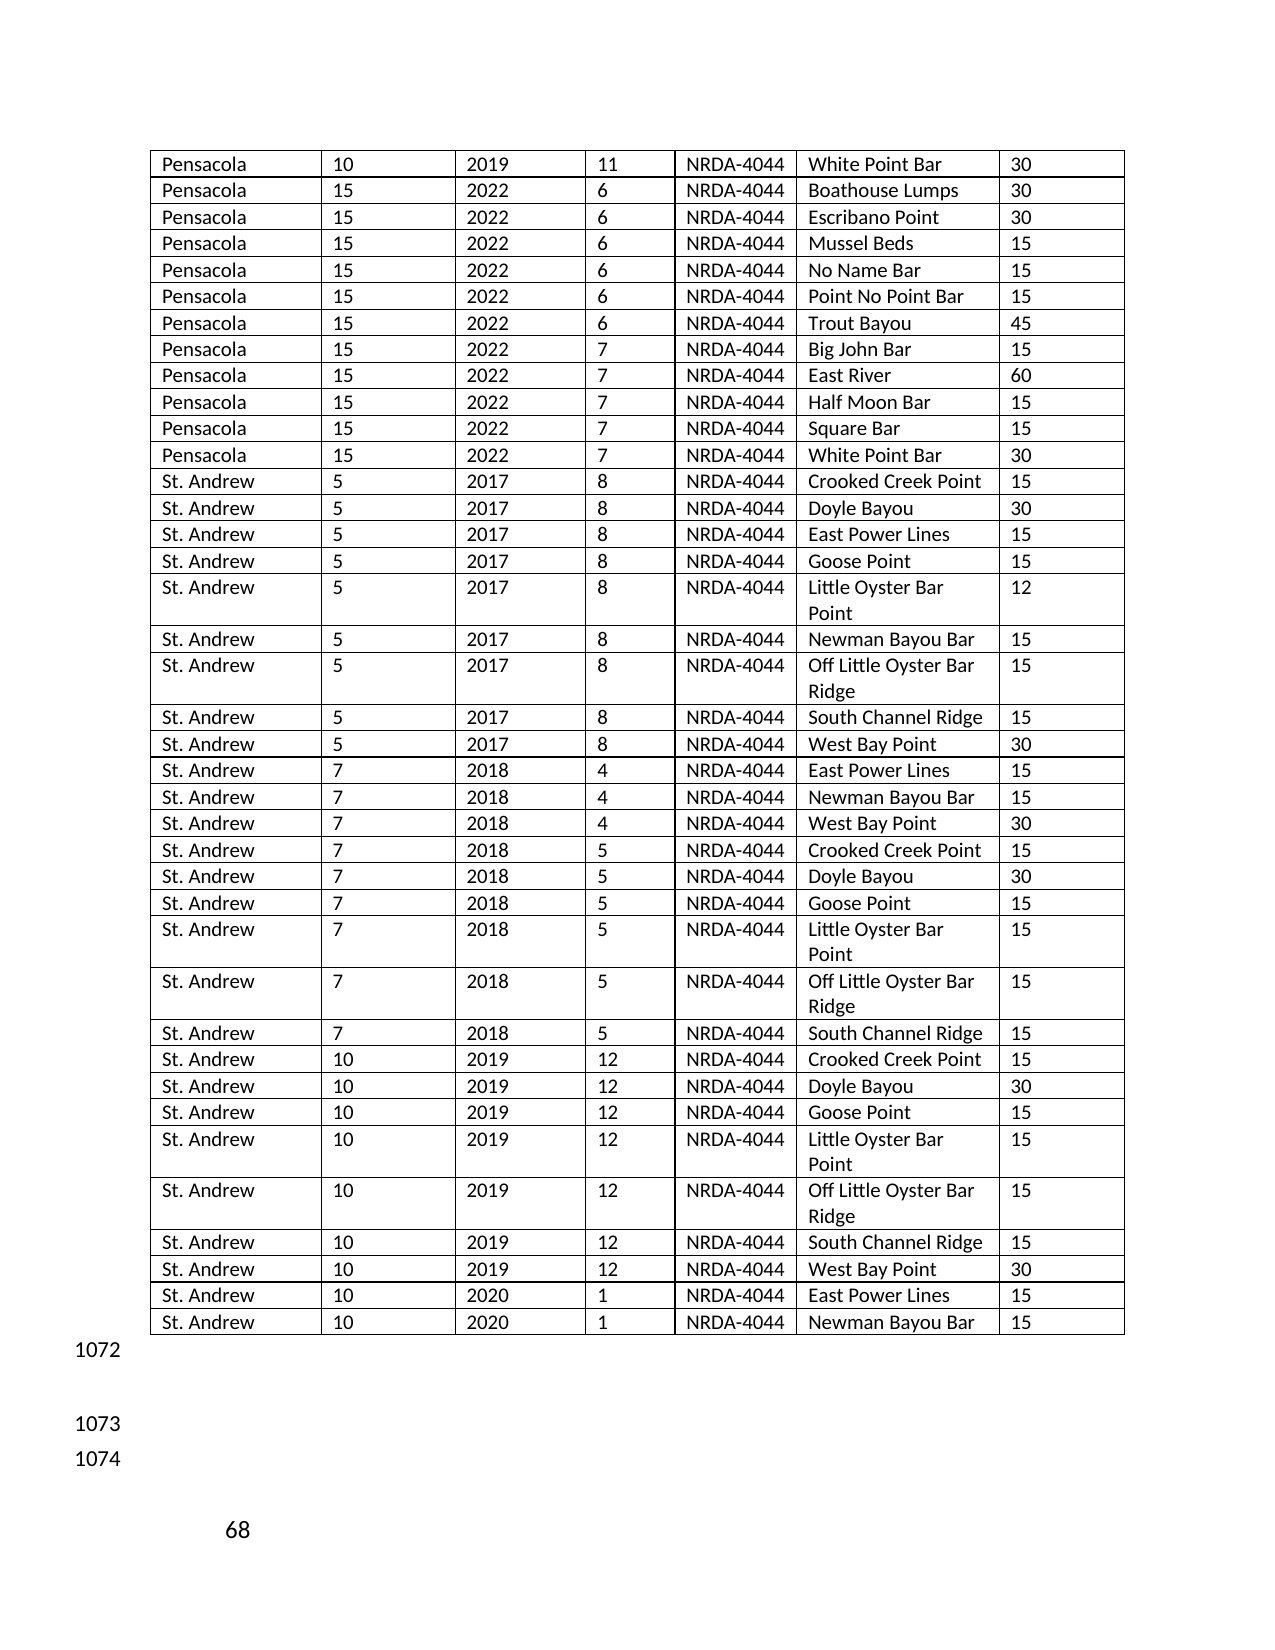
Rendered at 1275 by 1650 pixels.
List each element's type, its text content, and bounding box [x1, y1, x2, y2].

table_cell 15 [1000, 389, 1124, 414]
table_cell 30 [1000, 151, 1124, 176]
table_cell Crooked Creek Point [797, 469, 999, 494]
table_cell 12 [586, 1099, 674, 1125]
table_cell 7 [322, 758, 455, 783]
table_cell 5 [322, 574, 455, 625]
table_cell 2019 [456, 1099, 585, 1125]
table_cell 7 [322, 863, 455, 889]
table_cell 2022 [456, 442, 585, 467]
table_cell NRDA-4044 [676, 469, 796, 494]
table_cell 2019 [456, 1256, 585, 1281]
table_cell 15 [322, 230, 455, 256]
table_cell 7 [322, 916, 455, 967]
table_cell Pensacola [151, 442, 321, 467]
table_cell Pensacola [151, 389, 321, 414]
table_cell St. Andrew [151, 731, 321, 756]
table_cell St. Andrew [151, 784, 321, 809]
table_cell 12 [1000, 574, 1124, 625]
table_cell 15 [322, 257, 455, 282]
table_cell 15 [1000, 784, 1124, 809]
table_cell 15 [1000, 626, 1124, 652]
table_cell Pensacola [151, 257, 321, 282]
table_cell NRDA-4044 [676, 784, 796, 809]
table_cell St. Andrew [151, 810, 321, 836]
table_cell 10 [322, 1178, 455, 1228]
table_cell 10 [322, 1309, 455, 1334]
table_cell 8 [586, 574, 674, 625]
table_cell 45 [1000, 310, 1124, 335]
table_cell St. Andrew [151, 548, 321, 573]
table_cell 7 [586, 336, 674, 362]
table_cell Pensacola [151, 178, 321, 203]
table_cell NRDA-4044 [676, 916, 796, 967]
table_cell 10 [322, 1099, 455, 1125]
table_cell 15 [322, 336, 455, 362]
table_cell St. Andrew [151, 653, 321, 703]
table_cell St. Andrew [151, 758, 321, 783]
table_cell NRDA-4044 [676, 283, 796, 309]
table_cell 8 [586, 495, 674, 520]
table_cell 10 [322, 151, 455, 176]
table_cell 1 [586, 1283, 674, 1308]
table_cell Big John Bar [797, 336, 999, 362]
table_cell NRDA-4044 [676, 521, 796, 547]
table_cell 15 [1000, 416, 1124, 441]
table_cell St. Andrew [151, 1020, 321, 1045]
table_cell 30 [1000, 495, 1124, 520]
table_cell 2022 [456, 230, 585, 256]
table_cell Off Little Oyster Bar Ridge [797, 968, 999, 1019]
table_cell 8 [586, 653, 674, 703]
table_cell 2022 [456, 310, 585, 335]
table_cell 6 [586, 178, 674, 203]
table_cell NRDA-4044 [676, 1283, 796, 1308]
table_cell NRDA-4044 [676, 758, 796, 783]
table_cell St. Andrew [151, 626, 321, 652]
table_cell NRDA-4044 [676, 863, 796, 889]
table_cell 8 [586, 705, 674, 730]
table_cell 15 [1000, 705, 1124, 730]
table_cell 12 [586, 1230, 674, 1255]
table_cell St. Andrew [151, 574, 321, 625]
table_cell St. Andrew [151, 1073, 321, 1098]
table_cell NRDA-4044 [676, 257, 796, 282]
table_cell Pensacola [151, 336, 321, 362]
table_cell 2019 [456, 1073, 585, 1098]
table_cell 12 [586, 1046, 674, 1072]
table_cell 10 [322, 1126, 455, 1177]
table_cell 2018 [456, 758, 585, 783]
table_cell 15 [1000, 837, 1124, 862]
table_cell Point No Point Bar [797, 283, 999, 309]
table_cell 2017 [456, 731, 585, 756]
table_cell 5 [586, 837, 674, 862]
table_cell 2017 [456, 469, 585, 494]
table_cell 2019 [456, 1178, 585, 1228]
table_cell 5 [586, 890, 674, 915]
table_cell 4 [586, 810, 674, 836]
table_cell 30 [1000, 863, 1124, 889]
table_cell 15 [322, 363, 455, 388]
table_cell 15 [322, 310, 455, 335]
table_cell NRDA-4044 [676, 363, 796, 388]
table_cell 15 [1000, 1230, 1124, 1255]
table_cell NRDA-4044 [676, 1230, 796, 1255]
table_cell NRDA-4044 [676, 389, 796, 414]
table_cell 2017 [456, 705, 585, 730]
table_cell St. Andrew [151, 1230, 321, 1255]
table_cell 15 [1000, 257, 1124, 282]
table_cell NRDA-4044 [676, 1046, 796, 1072]
table_cell 2018 [456, 810, 585, 836]
table_cell NRDA-4044 [676, 968, 796, 1019]
table_cell 15 [1000, 283, 1124, 309]
table_cell 30 [1000, 1073, 1124, 1098]
table_cell NRDA-4044 [676, 416, 796, 441]
table_cell NRDA-4044 [676, 731, 796, 756]
table_cell St. Andrew [151, 1099, 321, 1125]
table_cell Half Moon Bar [797, 389, 999, 414]
table_cell NRDA-4044 [676, 1178, 796, 1228]
table_cell 6 [586, 204, 674, 229]
table_cell Escribano Point [797, 204, 999, 229]
table_cell 4 [586, 758, 674, 783]
table_cell Pensacola [151, 363, 321, 388]
table_cell 11 [586, 151, 674, 176]
table_cell Off Little Oyster Bar Ridge [797, 1178, 999, 1228]
table_cell 4 [586, 784, 674, 809]
table_cell Little Oyster Bar Point [797, 916, 999, 967]
table_cell St. Andrew [151, 1309, 321, 1334]
table_cell St. Andrew [151, 469, 321, 494]
table_cell NRDA-4044 [676, 810, 796, 836]
table_cell 5 [322, 521, 455, 547]
table_cell 15 [1000, 1020, 1124, 1045]
table_cell 2017 [456, 548, 585, 573]
table_cell 2020 [456, 1309, 585, 1334]
table_cell 7 [322, 1020, 455, 1045]
table_cell 15 [1000, 758, 1124, 783]
table_cell 2018 [456, 1020, 585, 1045]
table_cell 2022 [456, 257, 585, 282]
table_cell 8 [586, 521, 674, 547]
table_cell Goose Point [797, 548, 999, 573]
table_cell NRDA-4044 [676, 1099, 796, 1125]
table_cell 5 [586, 863, 674, 889]
table_cell St. Andrew [151, 705, 321, 730]
table_cell 7 [322, 968, 455, 1019]
table_cell 15 [322, 442, 455, 467]
table_cell West Bay Point [797, 1256, 999, 1281]
table_cell 15 [322, 389, 455, 414]
table_cell South Channel Ridge [797, 1230, 999, 1255]
table_cell 15 [1000, 230, 1124, 256]
table_cell 12 [586, 1178, 674, 1228]
table_cell East Power Lines [797, 1283, 999, 1308]
table_cell 2022 [456, 283, 585, 309]
table_cell NRDA-4044 [676, 705, 796, 730]
table_cell 8 [586, 626, 674, 652]
table_cell 30 [1000, 178, 1124, 203]
table_cell 2017 [456, 653, 585, 703]
table_cell NRDA-4044 [676, 548, 796, 573]
table_cell South Channel Ridge [797, 1020, 999, 1045]
table_cell NRDA-4044 [676, 1309, 796, 1334]
table_cell 15 [1000, 336, 1124, 362]
table_cell 5 [322, 705, 455, 730]
table_cell St. Andrew [151, 521, 321, 547]
table_cell NRDA-4044 [676, 178, 796, 203]
table_cell 2018 [456, 968, 585, 1019]
table_cell St. Andrew [151, 1126, 321, 1177]
table_cell 7 [586, 442, 674, 467]
table_cell Mussel Beds [797, 230, 999, 256]
table_cell 12 [586, 1256, 674, 1281]
table_cell 30 [1000, 442, 1124, 467]
table_cell Off Little Oyster Bar Ridge [797, 653, 999, 703]
table_cell 15 [1000, 548, 1124, 573]
table_cell 7 [322, 890, 455, 915]
table_cell Square Bar [797, 416, 999, 441]
table_cell White Point Bar [797, 442, 999, 467]
table_cell West Bay Point [797, 810, 999, 836]
table_cell Crooked Creek Point [797, 837, 999, 862]
table_cell 2018 [456, 890, 585, 915]
table_cell 10 [322, 1230, 455, 1255]
table_cell 6 [586, 283, 674, 309]
table_cell 2018 [456, 837, 585, 862]
table_cell St. Andrew [151, 1256, 321, 1281]
table_cell St. Andrew [151, 968, 321, 1019]
table_cell 2017 [456, 626, 585, 652]
table_cell Little Oyster Bar Point [797, 574, 999, 625]
table_cell 10 [322, 1283, 455, 1308]
table_cell 5 [322, 469, 455, 494]
table_cell 7 [586, 363, 674, 388]
table_cell 15 [322, 178, 455, 203]
table_cell 15 [322, 204, 455, 229]
table_cell 2019 [456, 1046, 585, 1072]
table_cell Doyle Bayou [797, 1073, 999, 1098]
table_cell St. Andrew [151, 1283, 321, 1308]
table_cell NRDA-4044 [676, 1073, 796, 1098]
table_cell Goose Point [797, 1099, 999, 1125]
table_cell Little Oyster Bar Point [797, 1126, 999, 1177]
table_cell 2019 [456, 1126, 585, 1177]
table_cell 15 [1000, 1099, 1124, 1125]
table_cell NRDA-4044 [676, 1020, 796, 1045]
table_cell 8 [586, 548, 674, 573]
table_cell 15 [1000, 916, 1124, 967]
table_cell St. Andrew [151, 495, 321, 520]
table_cell NRDA-4044 [676, 151, 796, 176]
table_cell NRDA-4044 [676, 574, 796, 625]
table_cell Pensacola [151, 283, 321, 309]
table_cell St. Andrew [151, 863, 321, 889]
table_cell Pensacola [151, 416, 321, 441]
table_cell 30 [1000, 731, 1124, 756]
table_cell Pensacola [151, 230, 321, 256]
table_cell 10 [322, 1046, 455, 1072]
table_cell 5 [586, 916, 674, 967]
table_cell 30 [1000, 1256, 1124, 1281]
table_cell 15 [1000, 1309, 1124, 1334]
table_cell Pensacola [151, 310, 321, 335]
table_cell 5 [322, 495, 455, 520]
table_cell NRDA-4044 [676, 230, 796, 256]
table_cell 10 [322, 1256, 455, 1281]
table_cell 7 [586, 389, 674, 414]
table_cell East Power Lines [797, 758, 999, 783]
table_cell 7 [322, 837, 455, 862]
table_cell 12 [586, 1126, 674, 1177]
table_cell NRDA-4044 [676, 837, 796, 862]
table_cell 15 [1000, 521, 1124, 547]
table_cell 2017 [456, 495, 585, 520]
table_cell 10 [322, 1073, 455, 1098]
table_cell 5 [586, 1020, 674, 1045]
table_cell St. Andrew [151, 837, 321, 862]
table_cell Crooked Creek Point [797, 1046, 999, 1072]
table_cell 7 [322, 810, 455, 836]
table_cell 2022 [456, 178, 585, 203]
table_cell 2018 [456, 863, 585, 889]
table_cell 2022 [456, 363, 585, 388]
table_cell 1 [586, 1309, 674, 1334]
table_cell NRDA-4044 [676, 890, 796, 915]
table_cell Boathouse Lumps [797, 178, 999, 203]
table_cell 6 [586, 310, 674, 335]
table_cell 15 [1000, 1126, 1124, 1177]
table_cell White Point Bar [797, 151, 999, 176]
table_cell 30 [1000, 204, 1124, 229]
table_cell 5 [322, 731, 455, 756]
table_cell 7 [322, 784, 455, 809]
table_cell 8 [586, 731, 674, 756]
table_cell 6 [586, 230, 674, 256]
table_cell NRDA-4044 [676, 653, 796, 703]
table_cell NRDA-4044 [676, 204, 796, 229]
table_cell NRDA-4044 [676, 442, 796, 467]
table_cell 15 [1000, 890, 1124, 915]
table_cell 15 [1000, 1178, 1124, 1228]
table_cell St. Andrew [151, 916, 321, 967]
table_cell East Power Lines [797, 521, 999, 547]
table_cell NRDA-4044 [676, 336, 796, 362]
table_cell 2017 [456, 521, 585, 547]
table_cell 2017 [456, 574, 585, 625]
table_cell 15 [1000, 653, 1124, 703]
table_cell 2020 [456, 1283, 585, 1308]
table_cell Pensacola [151, 151, 321, 176]
table_cell St. Andrew [151, 890, 321, 915]
table_cell 15 [322, 416, 455, 441]
table_cell 15 [1000, 469, 1124, 494]
table_cell 6 [586, 257, 674, 282]
table_cell 12 [586, 1073, 674, 1098]
table_cell 15 [1000, 968, 1124, 1019]
table_cell Newman Bayou Bar [797, 626, 999, 652]
table_cell 5 [322, 548, 455, 573]
table_cell Pensacola [151, 204, 321, 229]
table_cell 2019 [456, 151, 585, 176]
table_cell NRDA-4044 [676, 1126, 796, 1177]
table_cell NRDA-4044 [676, 495, 796, 520]
table_cell St. Andrew [151, 1178, 321, 1228]
table_cell 2018 [456, 916, 585, 967]
table_cell 15 [1000, 1046, 1124, 1072]
table_cell 5 [322, 653, 455, 703]
table_cell Goose Point [797, 890, 999, 915]
table_cell NRDA-4044 [676, 310, 796, 335]
table_cell 5 [322, 626, 455, 652]
table_cell Newman Bayou Bar [797, 1309, 999, 1334]
table_cell 15 [322, 283, 455, 309]
table_cell NRDA-4044 [676, 626, 796, 652]
table_cell East River [797, 363, 999, 388]
table_cell 7 [586, 416, 674, 441]
table_cell Newman Bayou Bar [797, 784, 999, 809]
table_cell 2022 [456, 389, 585, 414]
table_cell West Bay Point [797, 731, 999, 756]
table_cell 5 [586, 968, 674, 1019]
table_cell 2018 [456, 784, 585, 809]
table_cell 15 [1000, 1283, 1124, 1308]
table_cell Doyle Bayou [797, 495, 999, 520]
table_cell No Name Bar [797, 257, 999, 282]
table_cell South Channel Ridge [797, 705, 999, 730]
table_cell Trout Bayou [797, 310, 999, 335]
table_cell 8 [586, 469, 674, 494]
table_cell NRDA-4044 [676, 1256, 796, 1281]
table_cell Doyle Bayou [797, 863, 999, 889]
table_cell 2022 [456, 336, 585, 362]
table_cell 2019 [456, 1230, 585, 1255]
table_cell 2022 [456, 416, 585, 441]
table_cell 60 [1000, 363, 1124, 388]
table_cell 2022 [456, 204, 585, 229]
table_cell 30 [1000, 810, 1124, 836]
table_cell St. Andrew [151, 1046, 321, 1072]
